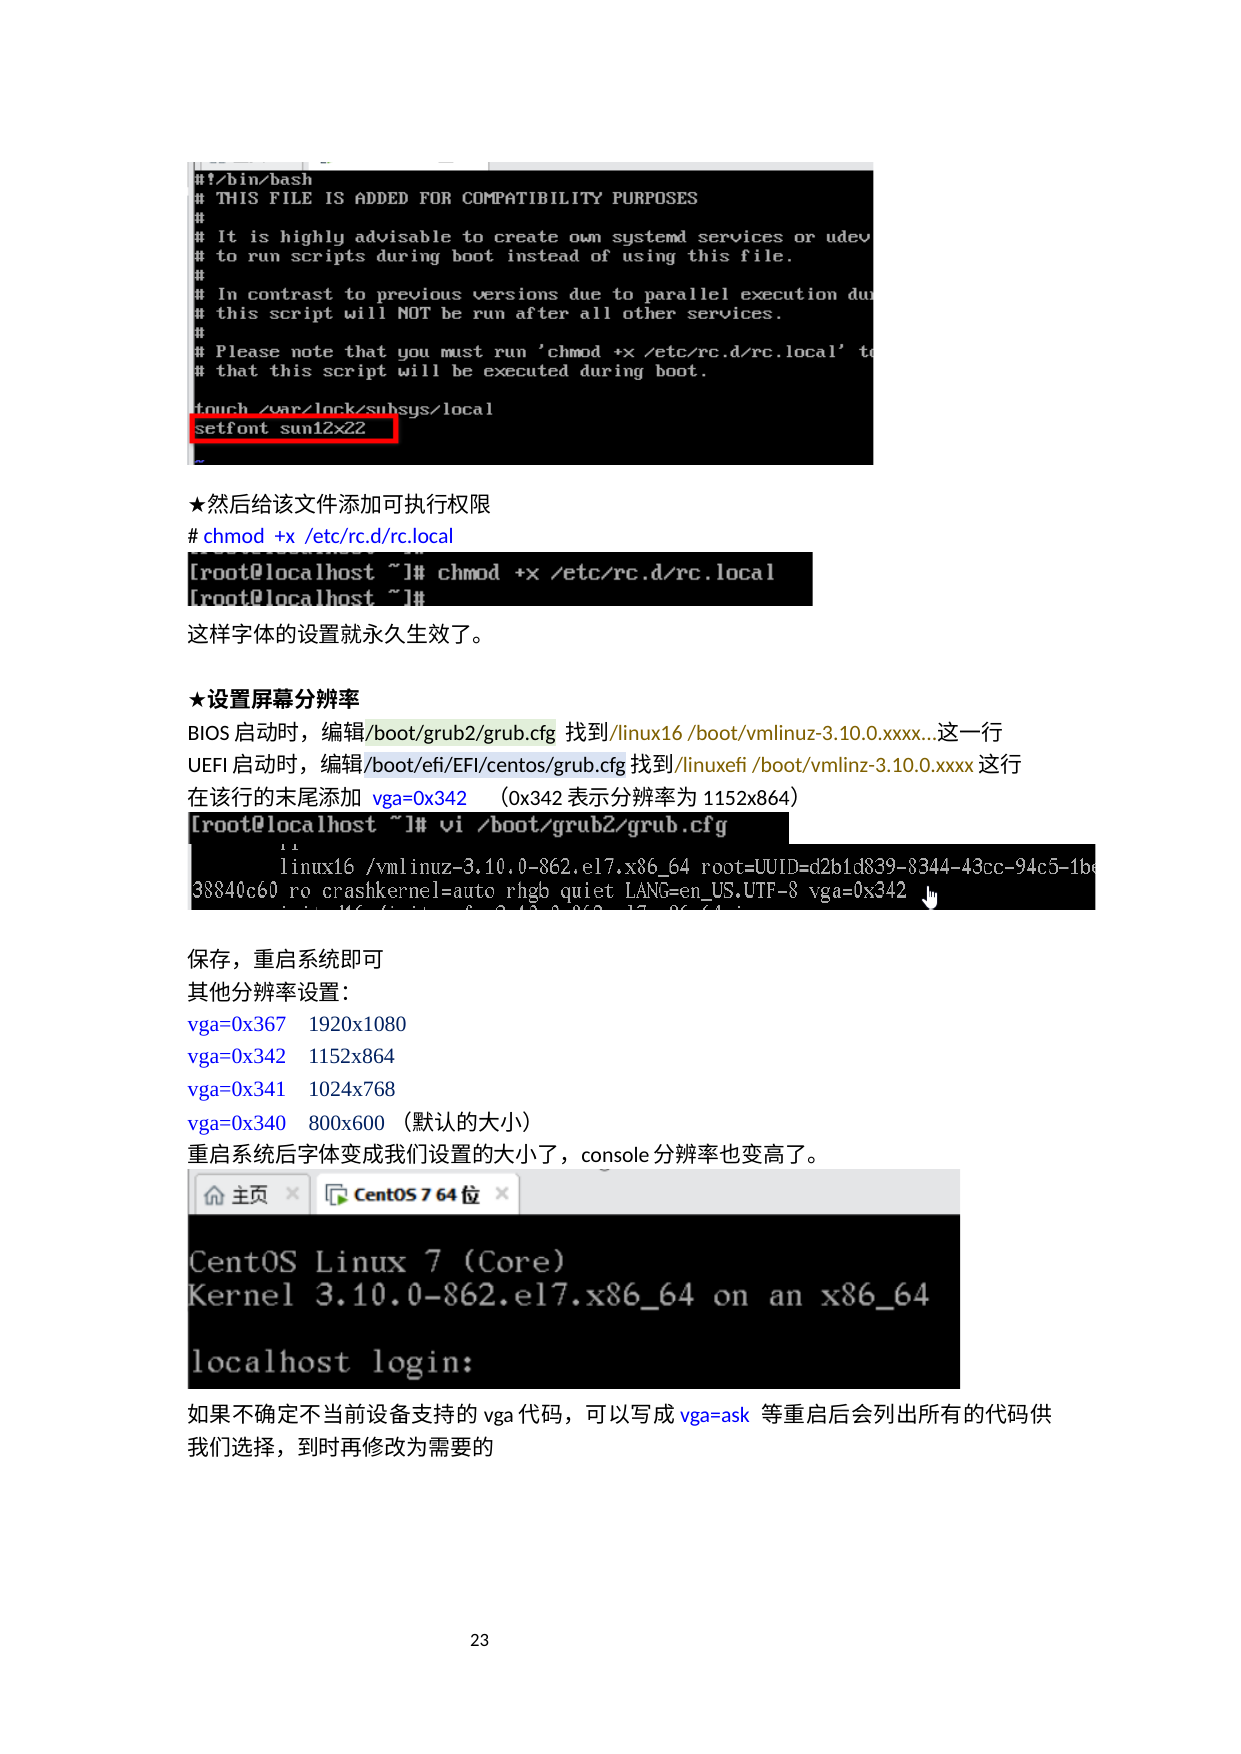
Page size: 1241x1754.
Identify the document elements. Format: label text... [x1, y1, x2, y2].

text 保存，重启系统即可 [187, 942, 1053, 974]
text vga=0x341 1024x768 [187, 1072, 1053, 1104]
text 这样字体的设置就永久生效了。 [187, 617, 1053, 649]
text UEFI启动时，编辑/boot/efi/EFI/centos/grub.cfg 找到/linuxefi /boot/vmlinz-3.10.0.xxxx这行 [187, 747, 1053, 779]
text 重启系统后字体变成我们设置的大小了，console分辨率也变高了。 [187, 1137, 1053, 1169]
text vga=0x340 800x600 （默认的大小） [187, 1104, 1053, 1137]
text ★设置屏幕分辨率 [187, 682, 1053, 714]
picture [187, 162, 874, 465]
text 在该行的末尾添加 vga=0x342 （0x342表示分辨率为1152x864） [187, 779, 1053, 812]
text BIOS启动时，编辑/boot/grub2/grub.cfg 找到/linux16 /boot/vmlinuz-3.10.0.xxxx...这一行 [187, 714, 1053, 747]
text vga=0x367 1920x1080 [187, 1007, 1053, 1039]
text # chmod +x /etc/rc.d/rc.local [187, 519, 1053, 552]
text vga=0x342 1152x864 [187, 1039, 1053, 1072]
text ★然后给该文件添加可执行权限 [187, 487, 1053, 519]
picture [187, 812, 1096, 910]
text 如果不确定不当前设备支持的vga代码，可以写成vga=ask 等重启后会列出所有的代码供我们选择，到时再修改为需要的 [187, 1397, 1053, 1462]
picture [187, 552, 813, 606]
picture [187, 1169, 961, 1389]
text 其他分辨率设置： [187, 974, 1053, 1007]
